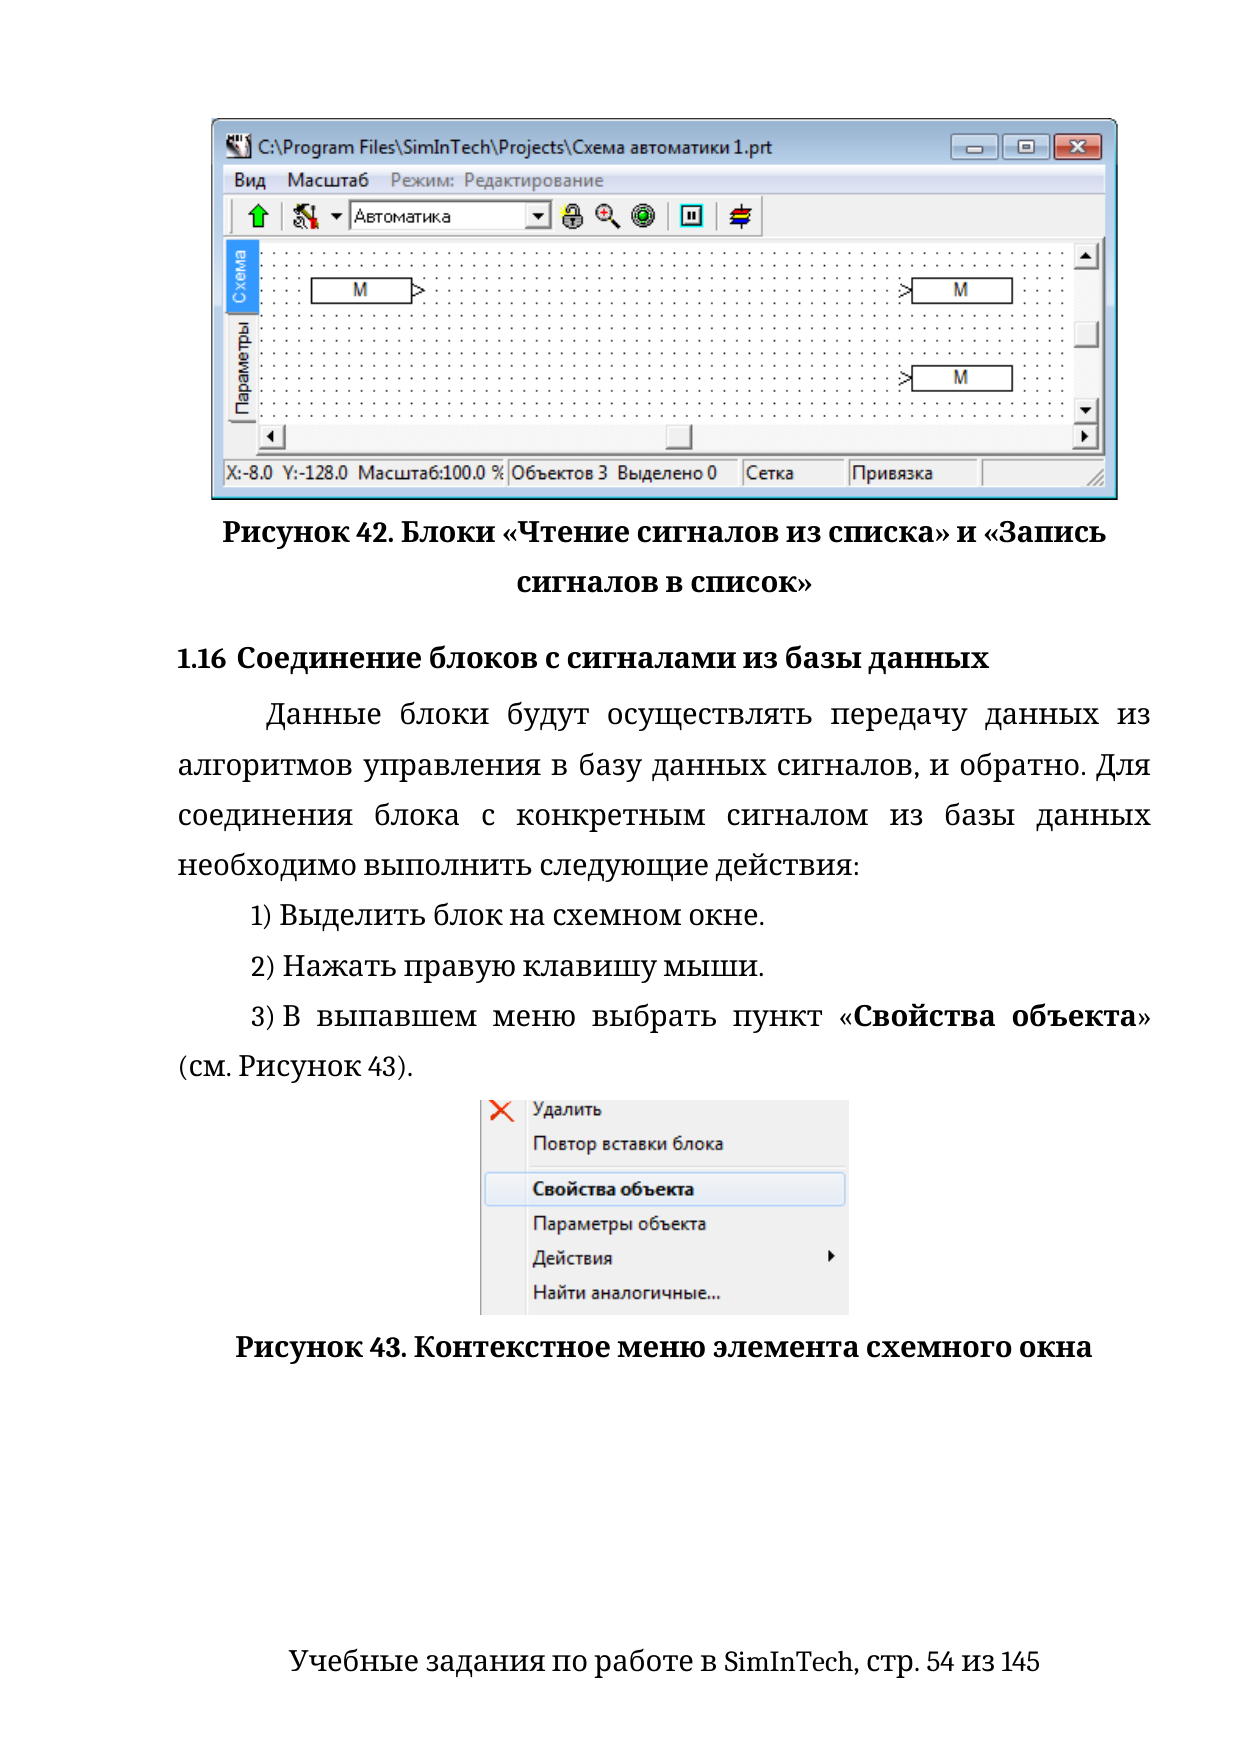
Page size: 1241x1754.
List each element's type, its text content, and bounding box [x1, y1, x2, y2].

subtitle Соединение блоков с сигналами из базы данных [177, 642, 1152, 675]
picture [211, 118, 1118, 500]
list Выделить блок на схемном окне. [177, 899, 1152, 933]
picture [480, 1100, 849, 1315]
list Нажать правую клавишу мыши. [177, 950, 1152, 983]
text Данные блоки будут осуществлять передачу данных из алгоритмов управления в базу данных сигналов, и обратно. Для соединения блока с конкретным сигналом из базы данных необходимо выполнить следующие действия: [177, 698, 1152, 883]
